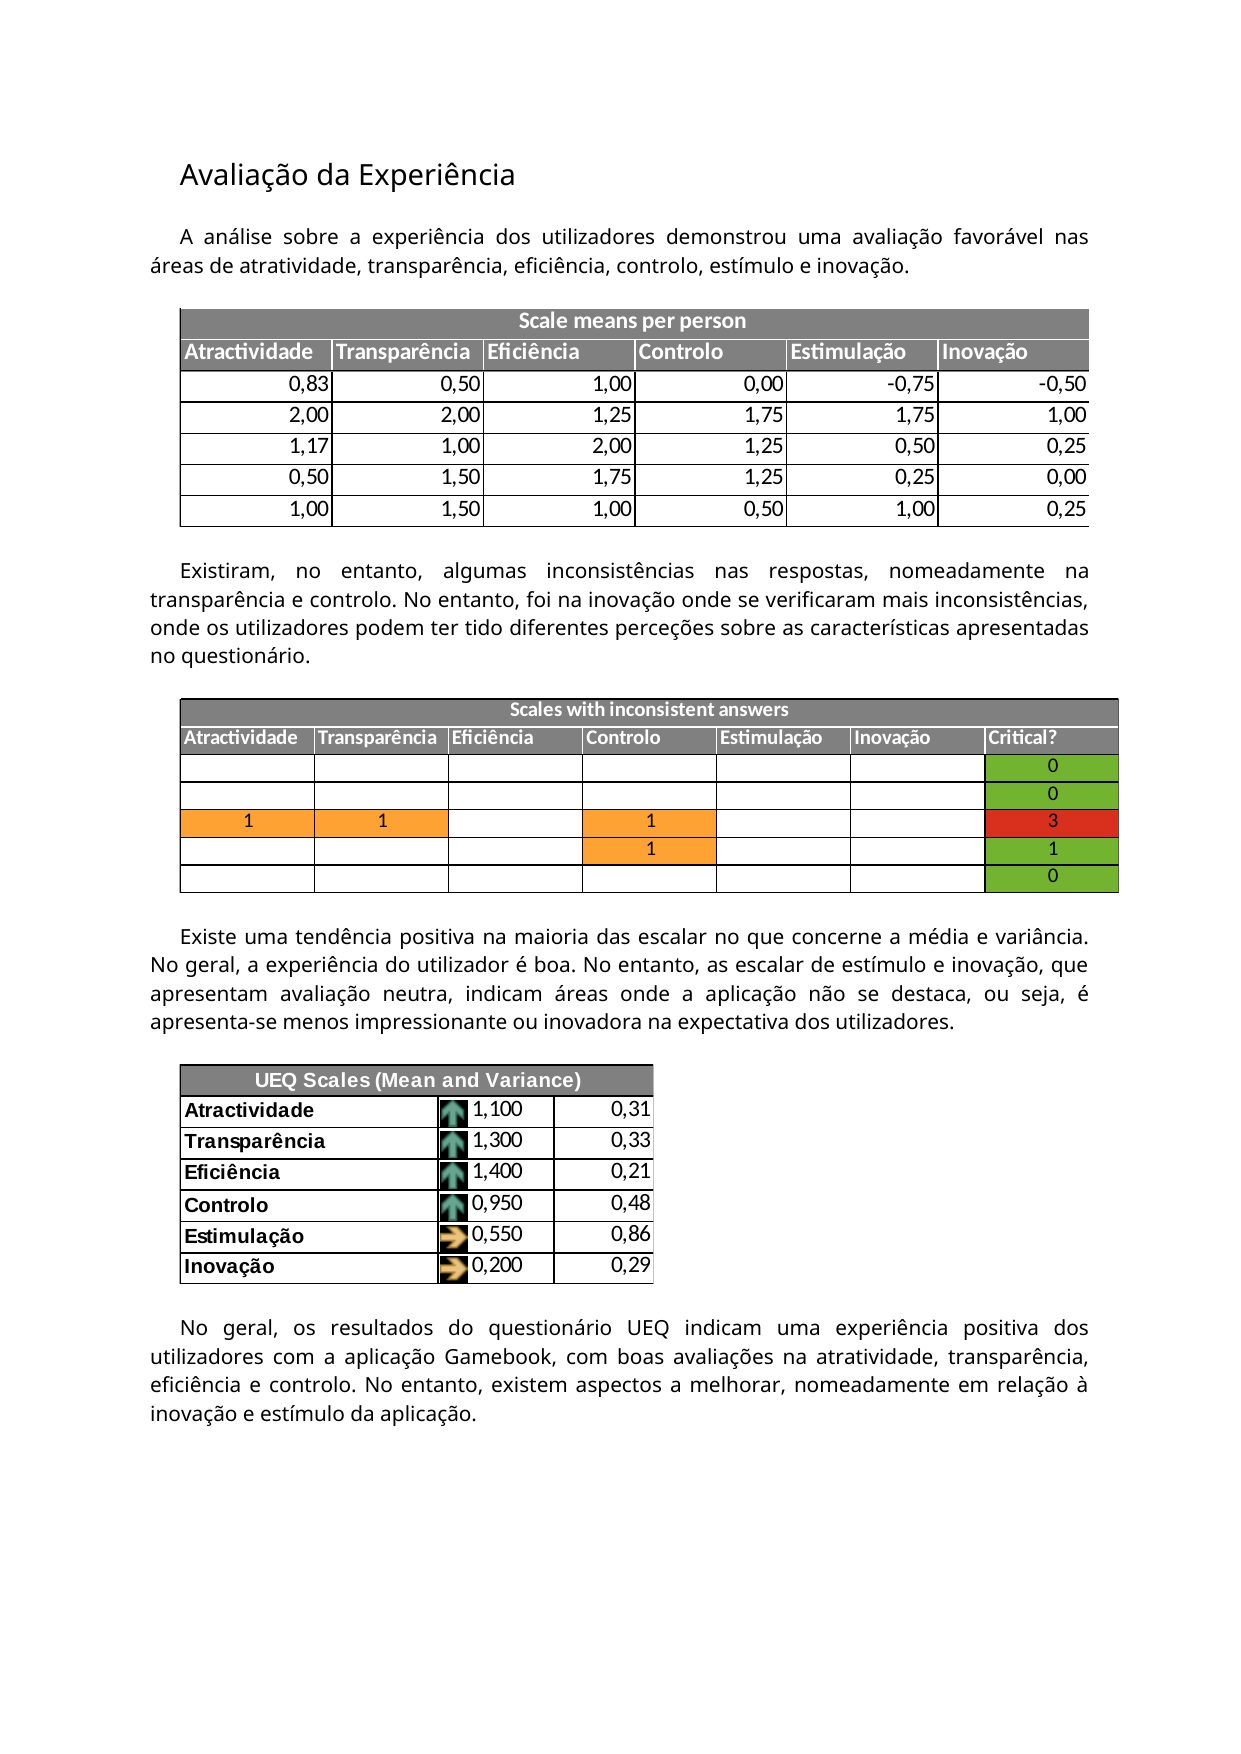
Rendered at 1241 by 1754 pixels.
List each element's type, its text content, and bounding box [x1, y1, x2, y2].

subtitle Avaliação da Experiência [150, 154, 1090, 194]
text Existiram, no entanto, algumas inconsistências nas respostas, nomeadamente na transparência e controlo. No entanto, foi na inovação onde se verificaram mais inconsistências, onde os utilizadores podem ter tido diferentes perceções sobre as características apresentadas no questionário. [150, 556, 1090, 670]
text No geral, os resultados do questionário UEQ indicam uma experiência positiva dos utilizadores com a aplicação Gamebook, com boas avaliações na atratividade, transparência, eficiência e controlo. No entanto, existem aspectos a melhorar, nomeadamente em relação à inovação e estímulo da aplicação. [150, 1313, 1090, 1427]
text Existe uma tendência positiva na maioria das escalar no que concerne a média e variância. No geral, a experiência do utilizador é boa. No entanto, as escalar de estímulo e inovação, que apresentam avaliação neutra, indicam áreas onde a aplicação não se destaca, ou seja, é apresenta-se menos impressionante ou inovadora na expectativa dos utilizadores. [150, 922, 1090, 1036]
text A análise sobre a experiência dos utilizadores demonstrou uma avaliação favorável nas áreas de atratividade, transparência, eficiência, controlo, estímulo e inovação. [150, 222, 1090, 279]
